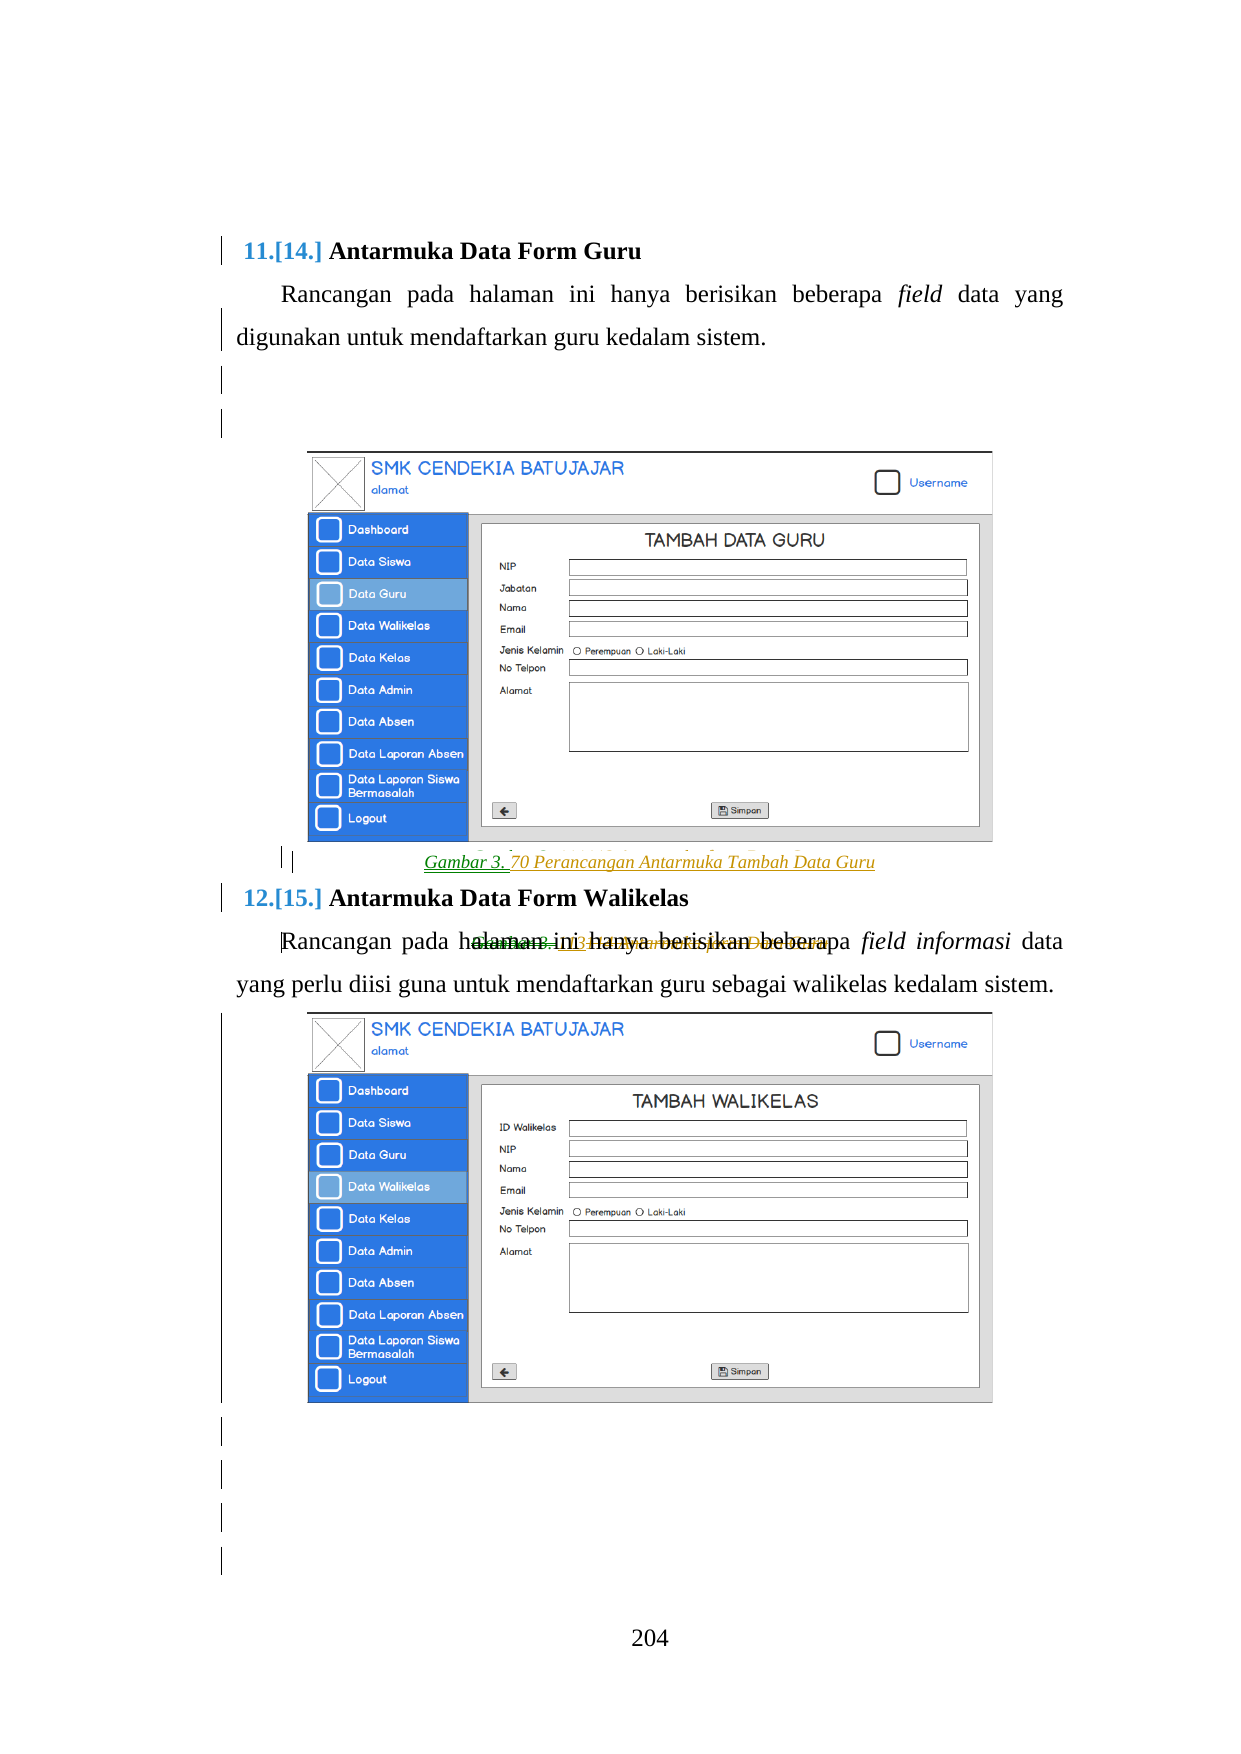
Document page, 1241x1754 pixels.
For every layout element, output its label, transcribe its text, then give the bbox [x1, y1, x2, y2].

list Rancangan pada halaman ini hanya berisikan beberapa field informasi data yang perlu diisi guna untuk mendaftarkan guru sebagai walikelas kedalam sistem. [236, 926, 1063, 998]
list Antarmuka Data Form Guru [243, 236, 1063, 265]
text Rancangan pada halaman ini hanya berisikan beberapa field data yang digunakan untuk mendaftarkan guru kedalam sistem. [236, 279, 1063, 351]
picture [307, 1012, 993, 1403]
list Antarmuka Data Form Walikelas [243, 883, 1063, 912]
picture [307, 451, 993, 842]
